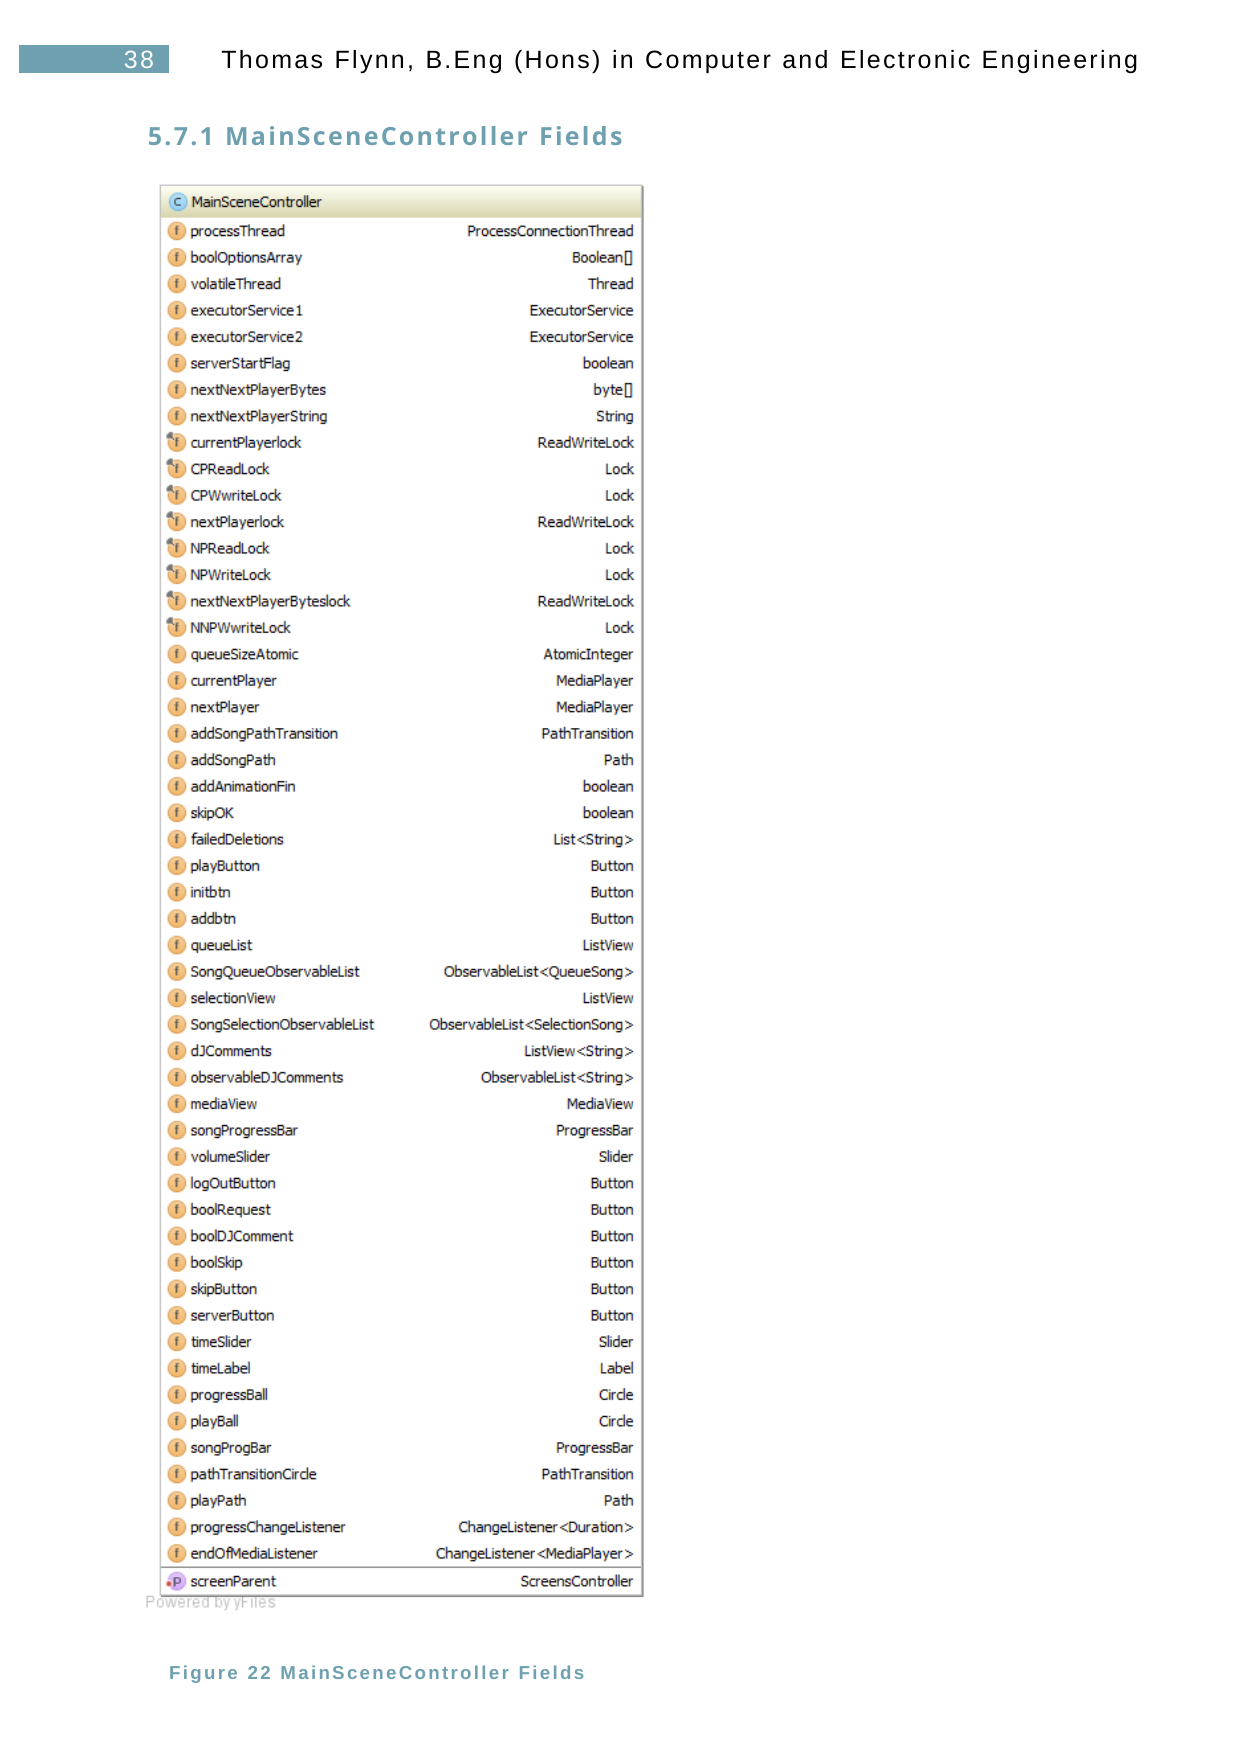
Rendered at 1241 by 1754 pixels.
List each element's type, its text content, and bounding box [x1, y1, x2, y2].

subtitle 5.7.1 MainSceneController Fields [148, 118, 1122, 152]
picture [132, 157, 657, 1617]
